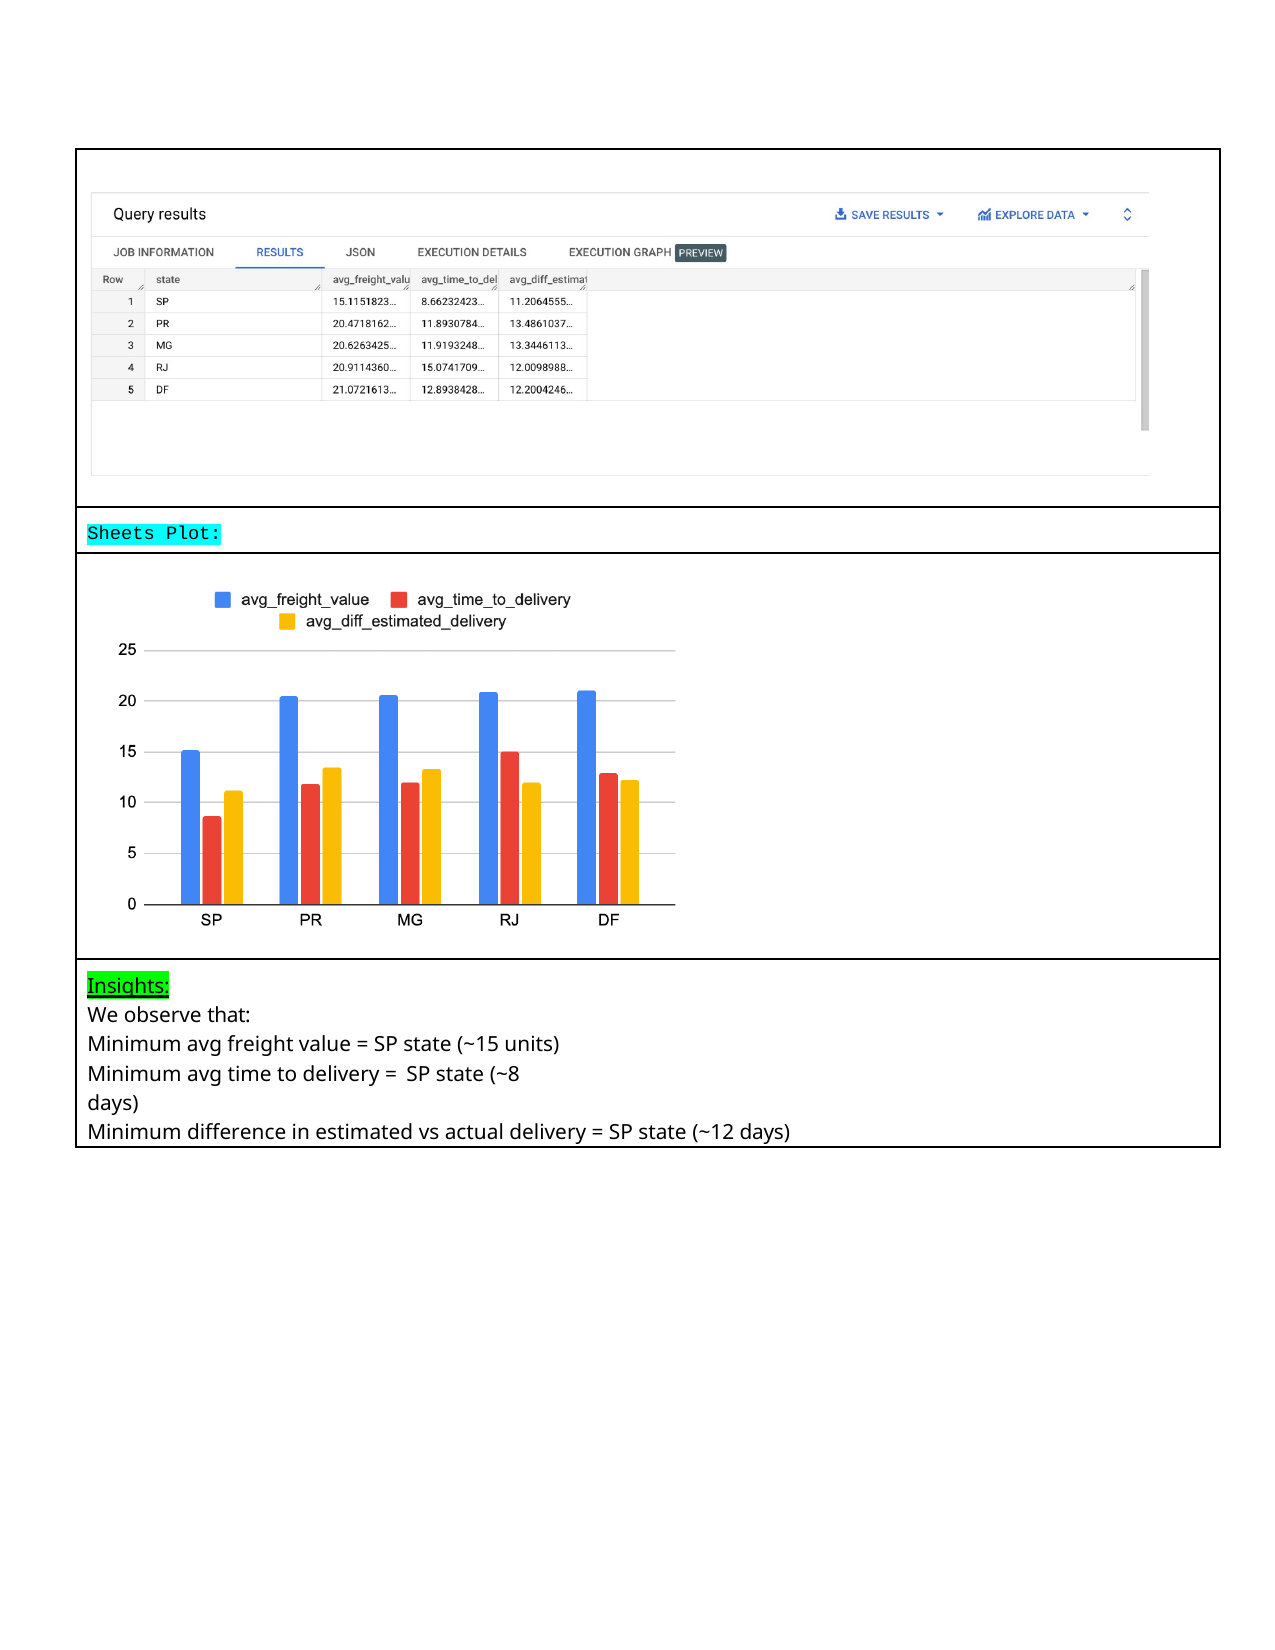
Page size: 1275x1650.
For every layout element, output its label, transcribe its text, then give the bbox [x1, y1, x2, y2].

table_cell Insights: We observe that: Minimum avg freight value = SP state (~15 units) Minimum avg time to delivery = SP state (~8 days) Minimum difference in estimated vs actual delivery = SP state (~12 days) [77, 960, 1219, 1146]
table_header [77, 150, 1219, 506]
picture [90, 192, 1150, 476]
picture [118, 591, 676, 926]
table_cell [77, 554, 1219, 958]
table_cell Sheets Plot: [77, 508, 1219, 552]
